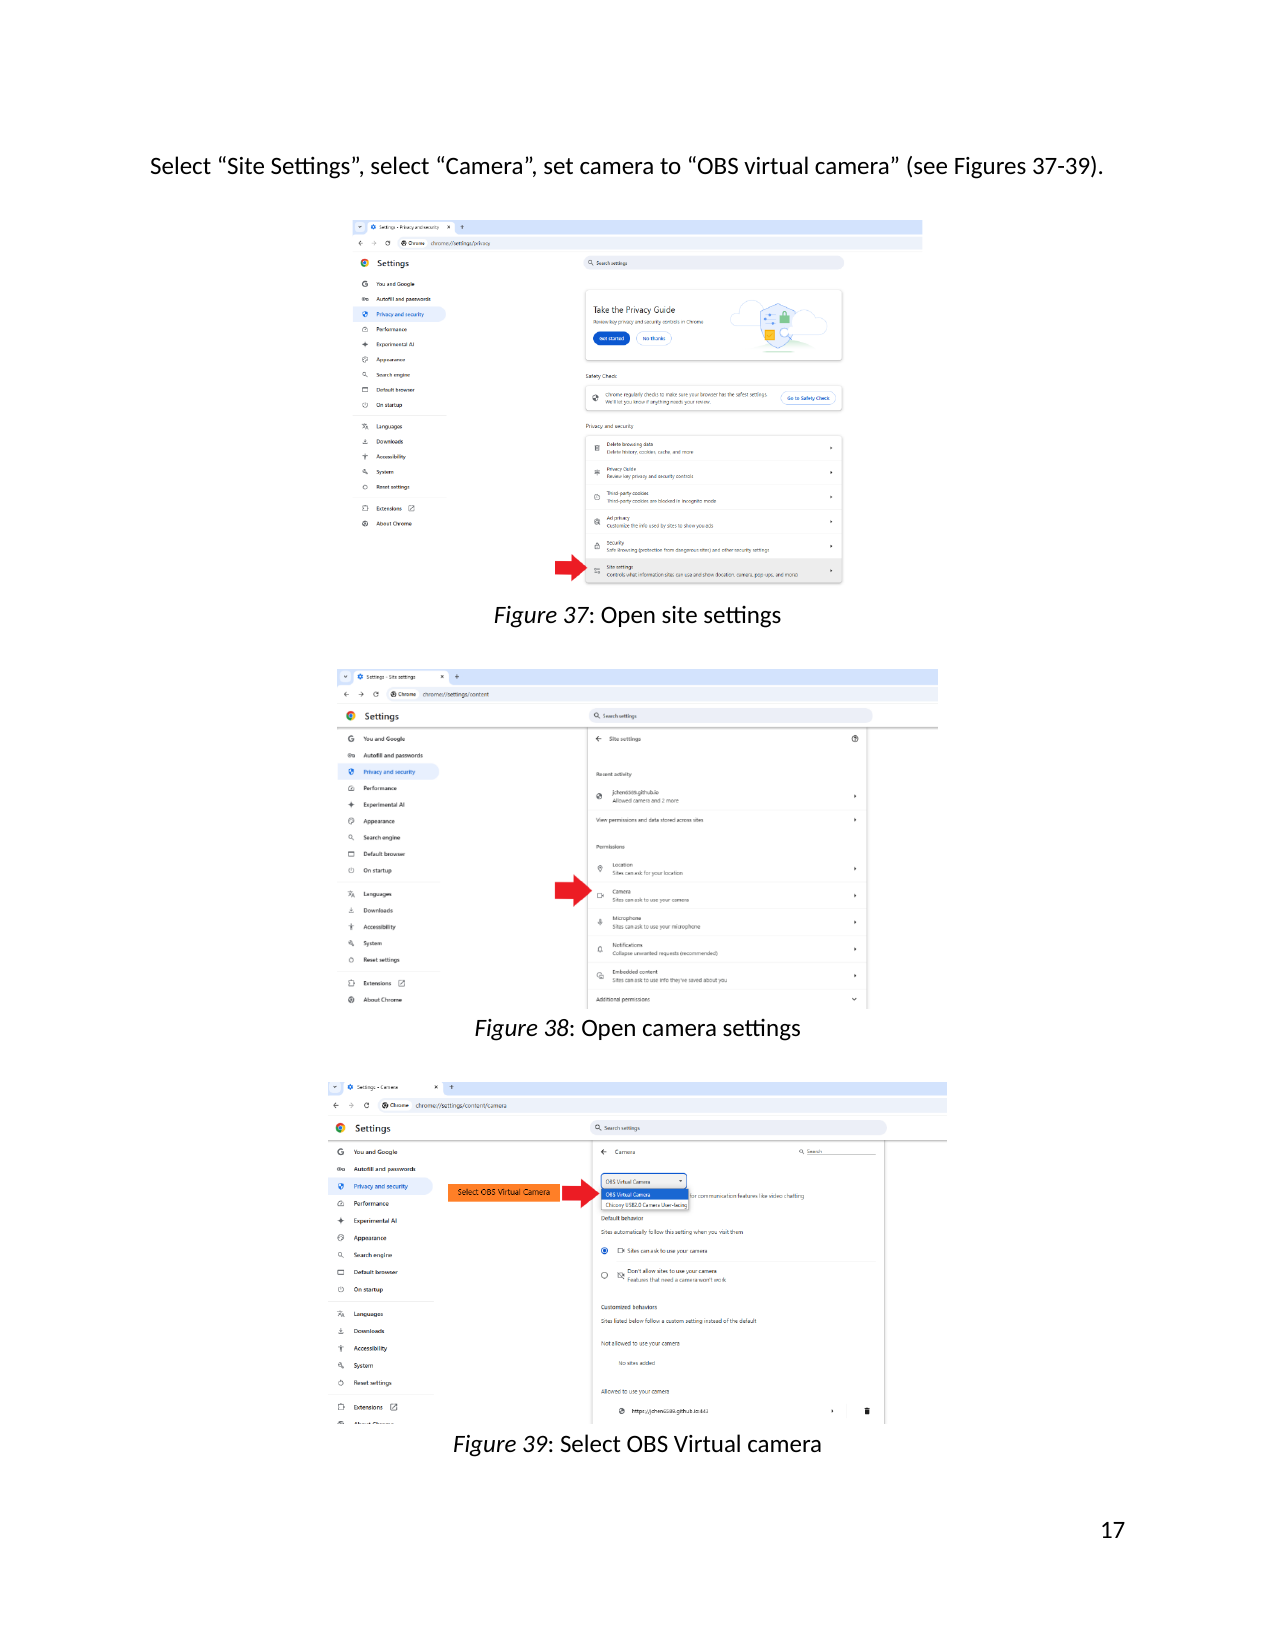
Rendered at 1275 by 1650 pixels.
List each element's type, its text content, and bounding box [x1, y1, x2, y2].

text Figure 38: Open camera settings [150, 1013, 1125, 1043]
text Figure 37: Open site settings [150, 599, 1125, 629]
text Select “Site Settings”, select “Camera”, set camera to “OBS virtual camera” (see Figures 37-39). [150, 150, 1125, 181]
picture [337, 669, 938, 1009]
text Figure 39: Select OBS Virtual camera [150, 1428, 1125, 1459]
picture [328, 1082, 947, 1424]
picture [352, 220, 923, 595]
